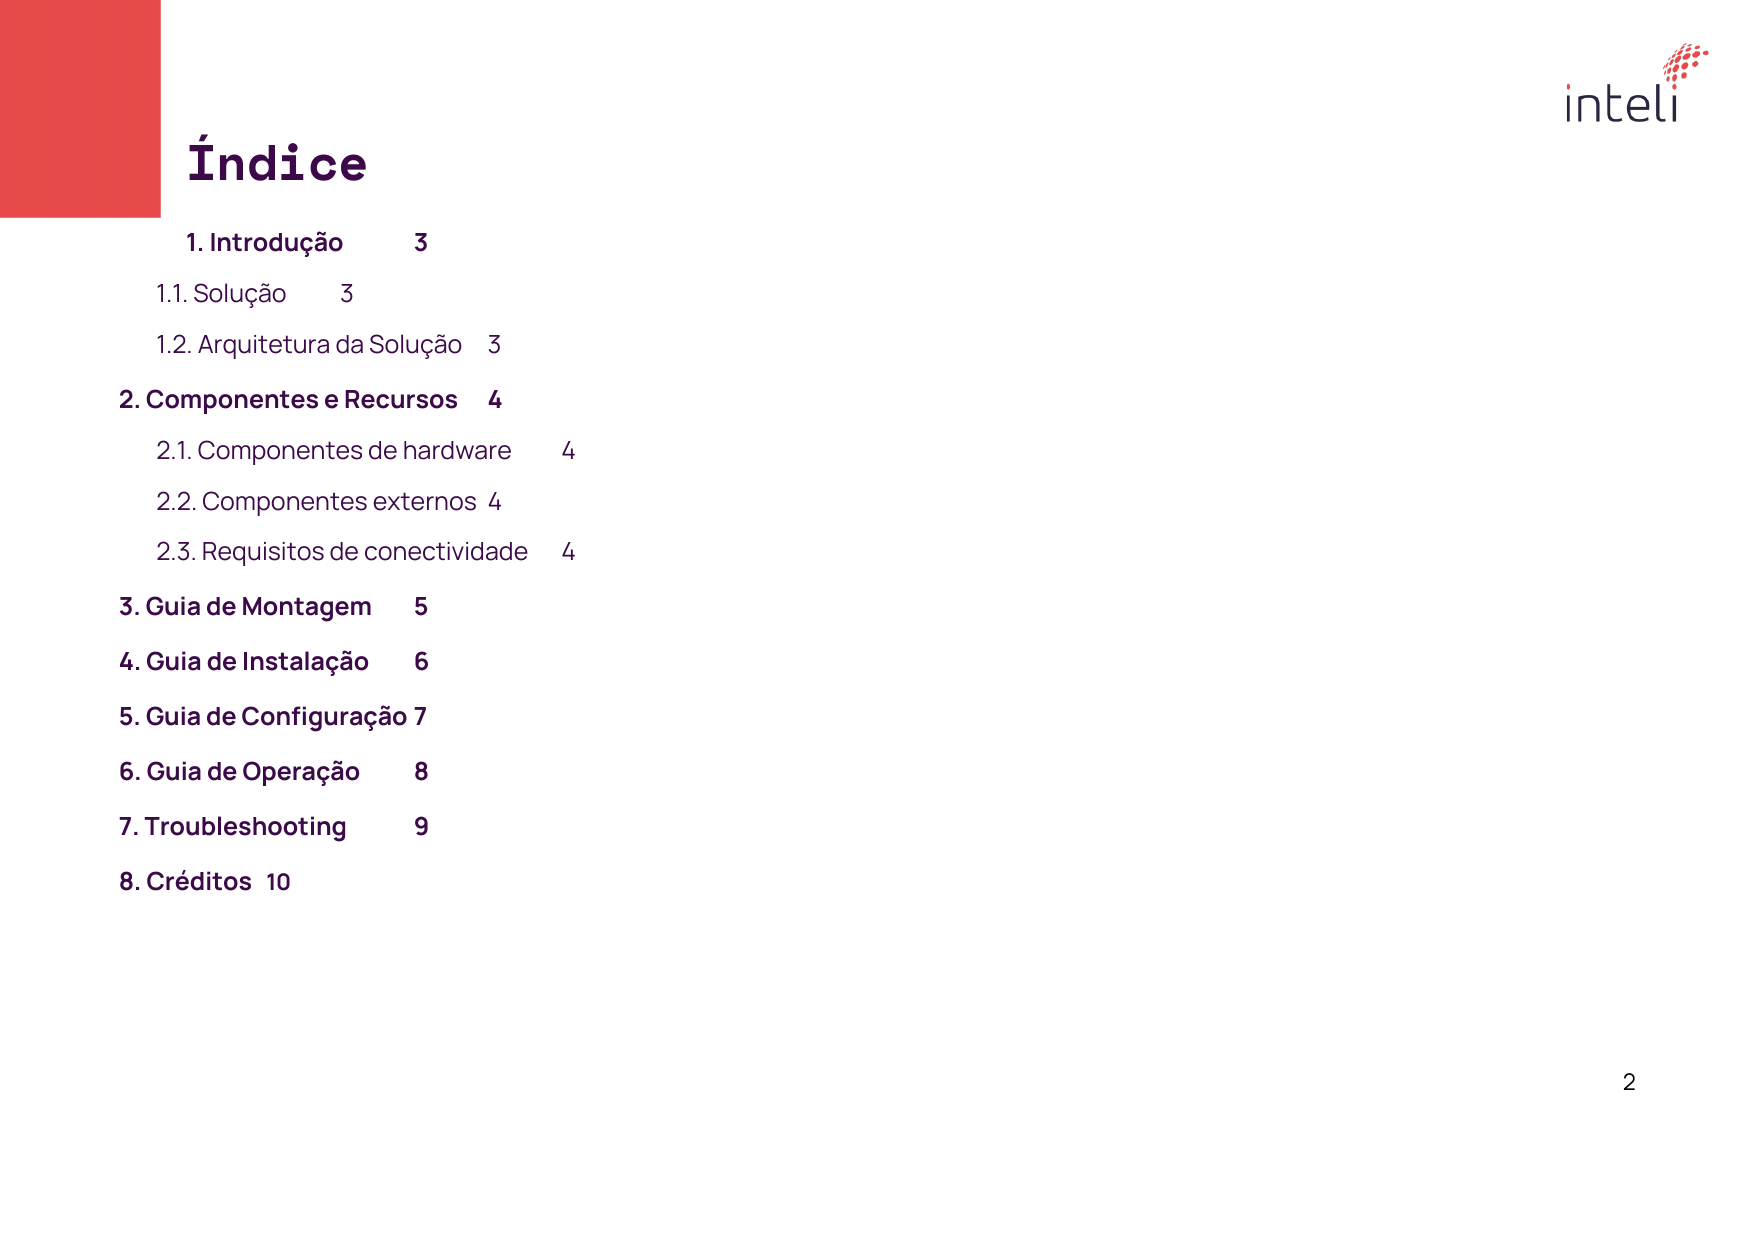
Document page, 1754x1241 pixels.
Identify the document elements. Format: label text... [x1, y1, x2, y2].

picture [1566, 43, 1709, 122]
picture [0, 0, 161, 218]
text Índice [118, 124, 877, 198]
